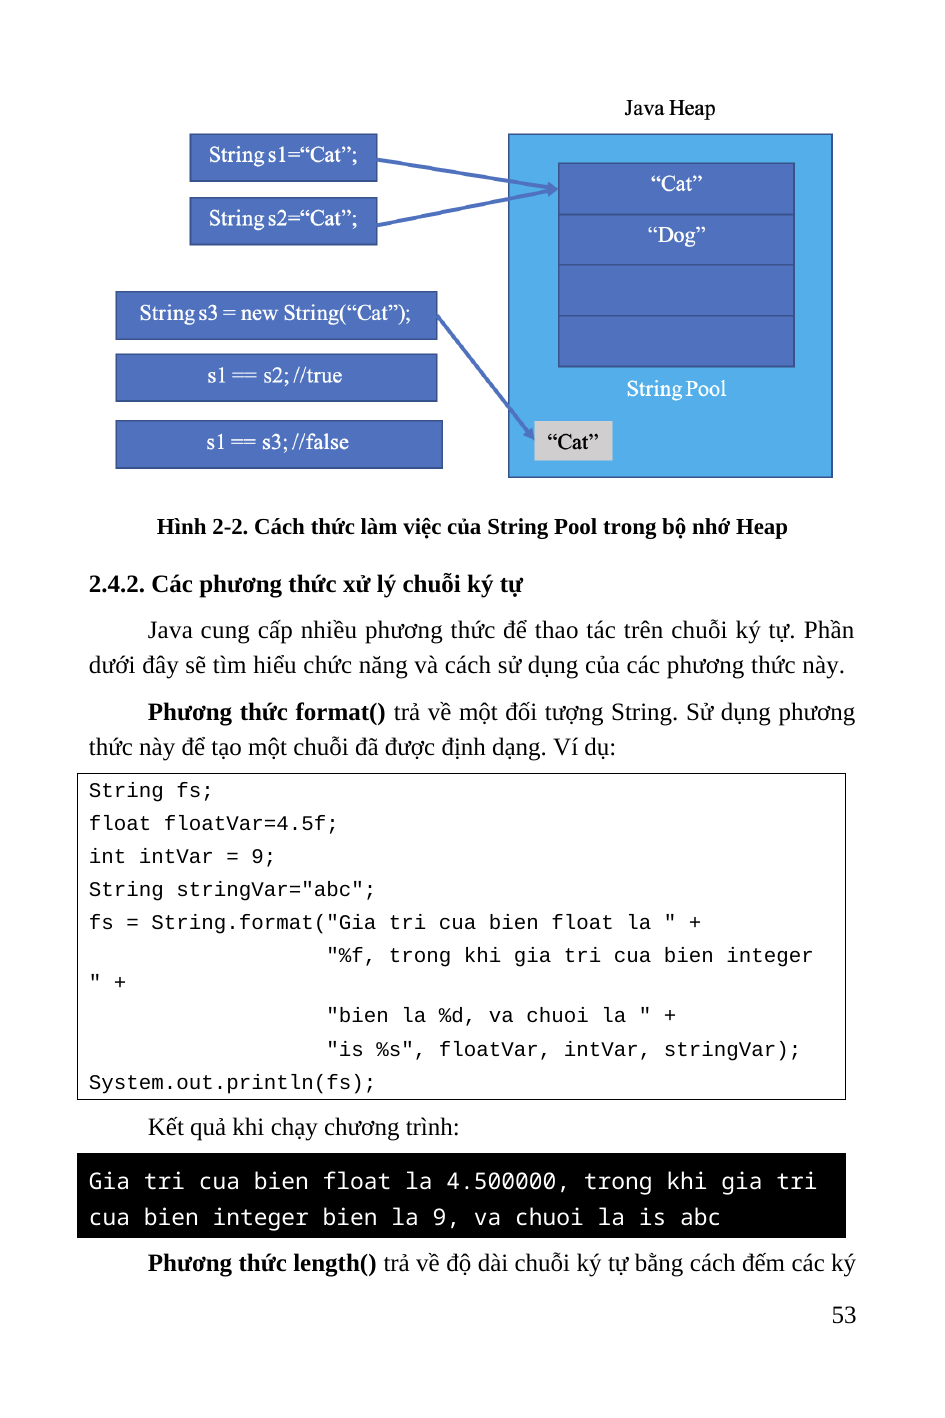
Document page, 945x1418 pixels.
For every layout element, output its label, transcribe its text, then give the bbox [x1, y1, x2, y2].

subtitle 2.4.2. Các phương thức xử lý chuỗi ký tự [89, 569, 856, 598]
text Java cung cấp nhiều phương thức để thao tác trên chuỗi ký tự. Phần dưới đây sẽ tìm hiểu chức năng và cách sử dụng của các phương thức này. [89, 615, 856, 678]
text Hình 2-2. Cách thức làm việc của String Pool trong bộ nhớ Heap [89, 513, 856, 539]
text Phương thức format() trả về một đối tượng String. Sử dụng phương thức này để tạo một chuỗi đã được định dạng. Ví dụ: [89, 697, 856, 760]
table_header Gia tri cua bien float la 4.500000, trong khi gia tri cua bien integer bien la 9, va chuoi la is abc [78, 1154, 845, 1237]
table_header String fs; float floatVar=4.5f; int intVar = 9; String stringVar="abc"; fs = String.format("Gia tri cua bien float la " + "%f, trong khi gia tri cua bien integer " + "bien la %d, va chuoi la " + "is %s", floatVar, intVar, stringVar); System.out.println(fs); [78, 774, 845, 1099]
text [89, 1248, 856, 1276]
picture [98, 88, 847, 498]
text Kết quả khi chạy chương trình: [89, 1112, 856, 1141]
